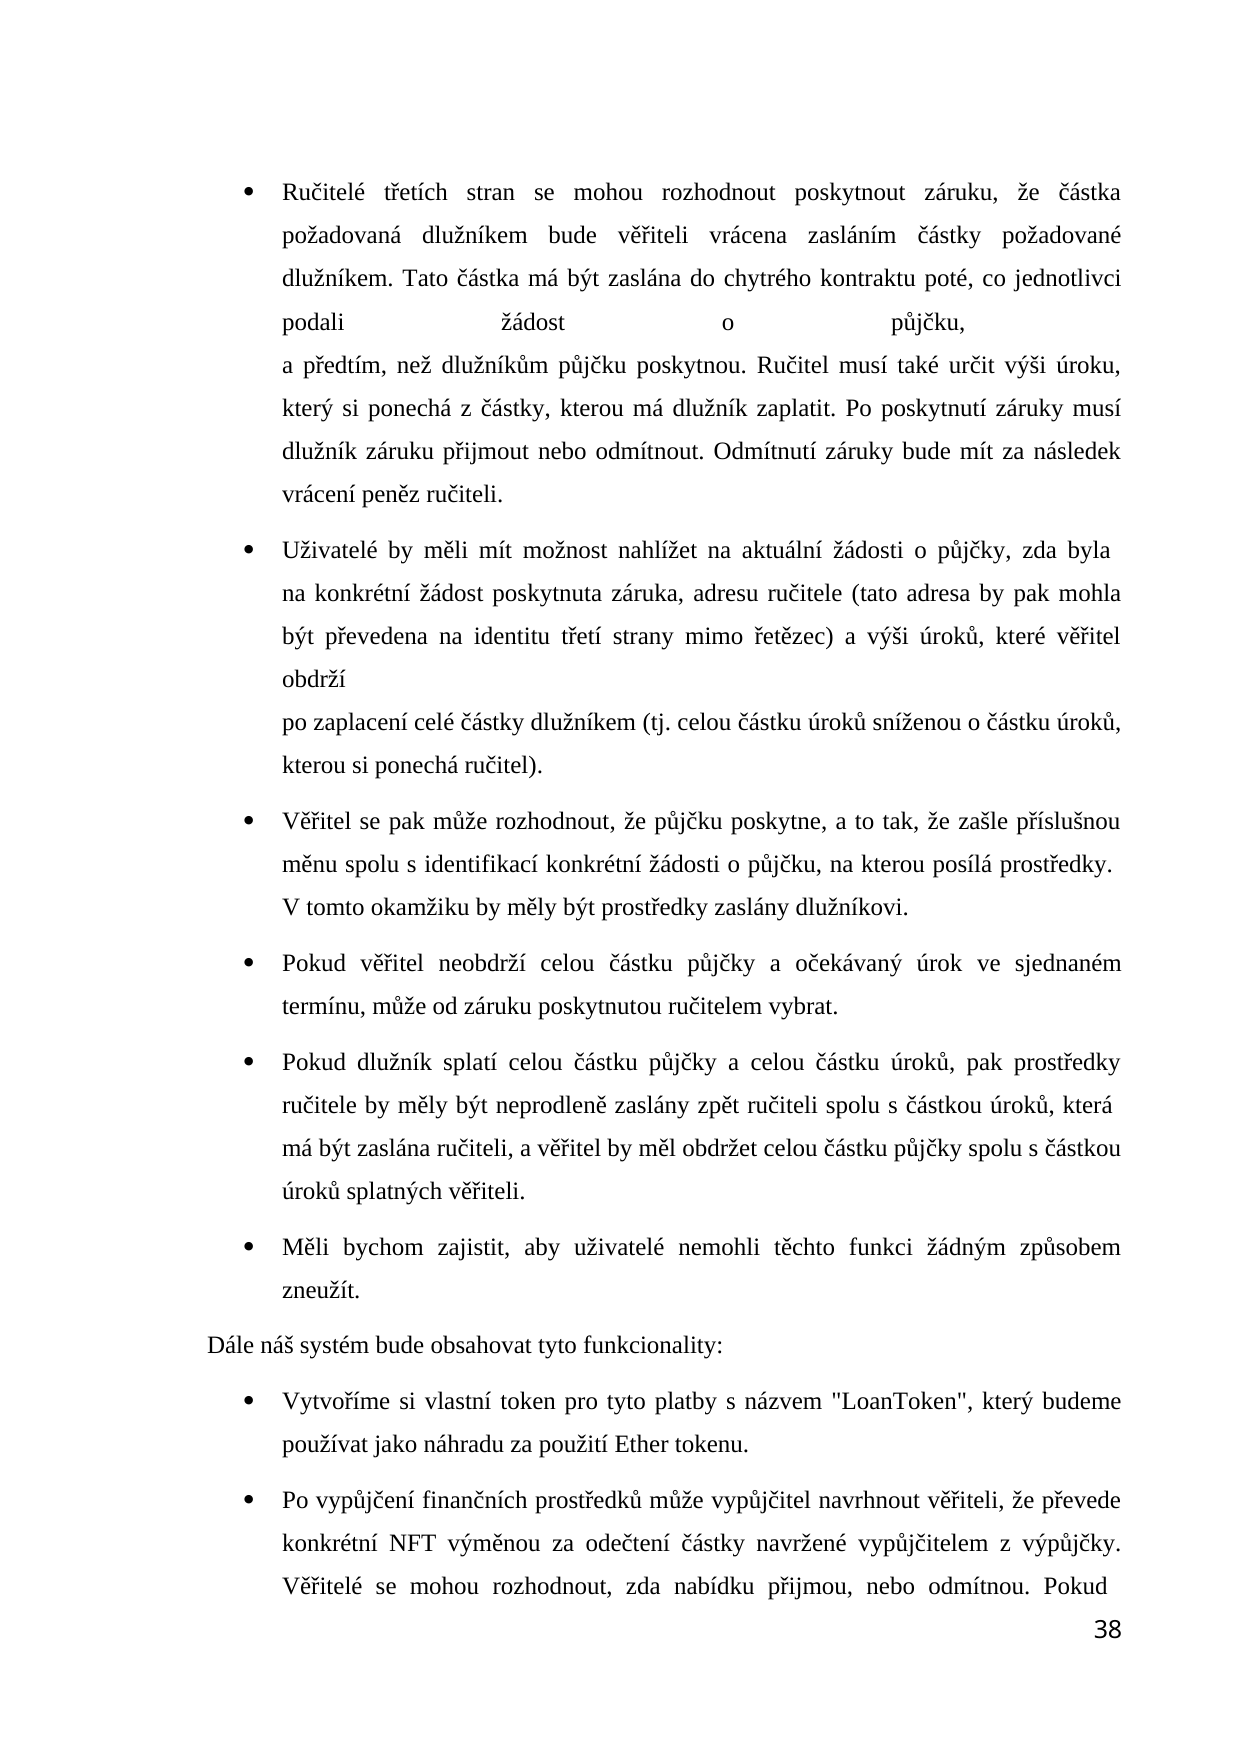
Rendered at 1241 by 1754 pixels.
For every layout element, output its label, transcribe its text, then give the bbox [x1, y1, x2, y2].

list Vytvoříme si vlastní token pro tyto platby s názvem "LoanToken", který budeme používat jako náhradu za použití Ether tokenu. [244, 1386, 1122, 1458]
list Pokud věřitel neobdrží celou částku půjčky a očekávaný úrok ve sjednaném termínu, může od záruku poskytnutou ručitelem vybrat. [244, 948, 1122, 1020]
list Měli bychom zajistit, aby uživatelé nemohli těchto funkci žádným způsobem zneužít. [244, 1232, 1122, 1303]
list Uživatelé by měli mít možnost nahlížet na aktuální žádosti o půjčky, zda byla na konkrétní žádost poskytnuta záruka, adresu ručitele (tato adresa by pak mohla být převedena na identitu třetí strany mimo řetězec) a výši úroků, které věřitel obdrží po zaplacení celé částky dlužníkem (tj. celou částku úroků sníženou o částku úroků, kterou si ponechá ručitel). [244, 535, 1122, 779]
list Věřitel se pak může rozhodnout, že půjčku poskytne, a to tak, že zašle příslušnou měnu spolu s identifikací konkrétní žádosti o půjčku, na kterou posílá prostředky. V tomto okamžiku by měly být prostředky zaslány dlužníkovi. [244, 806, 1122, 921]
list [244, 1485, 1122, 1600]
list Ručitelé třetích stran se mohou rozhodnout poskytnout záruku, že částka požadovaná dlužníkem bude věřiteli vrácena zasláním částky požadované dlužníkem. Tato částka má být zaslána do chytrého kontraktu poté, co jednotlivci podali žádost o půjčku, a předtím, než dlužníkům půjčku poskytnou. Ručitel musí také určit výši úroku, který si ponechá z částky, kterou má dlužník zaplatit. Po poskytnutí záruky musí dlužník záruku přijmout nebo odmítnout. Odmítnutí záruky bude mít za následek vrácení peněz ručiteli. [244, 177, 1122, 508]
text Dále náš systém bude obsahovat tyto funkcionality: [207, 1330, 1122, 1359]
list Pokud dlužník splatí celou částku půjčky a celou částku úroků, pak prostředky ručitele by měly být neprodleně zaslány zpět ručiteli spolu s částkou úroků, která má být zaslána ručiteli, a věřitel by měl obdržet celou částku půjčky spolu s částkou úroků splatných věřiteli. [244, 1047, 1122, 1205]
